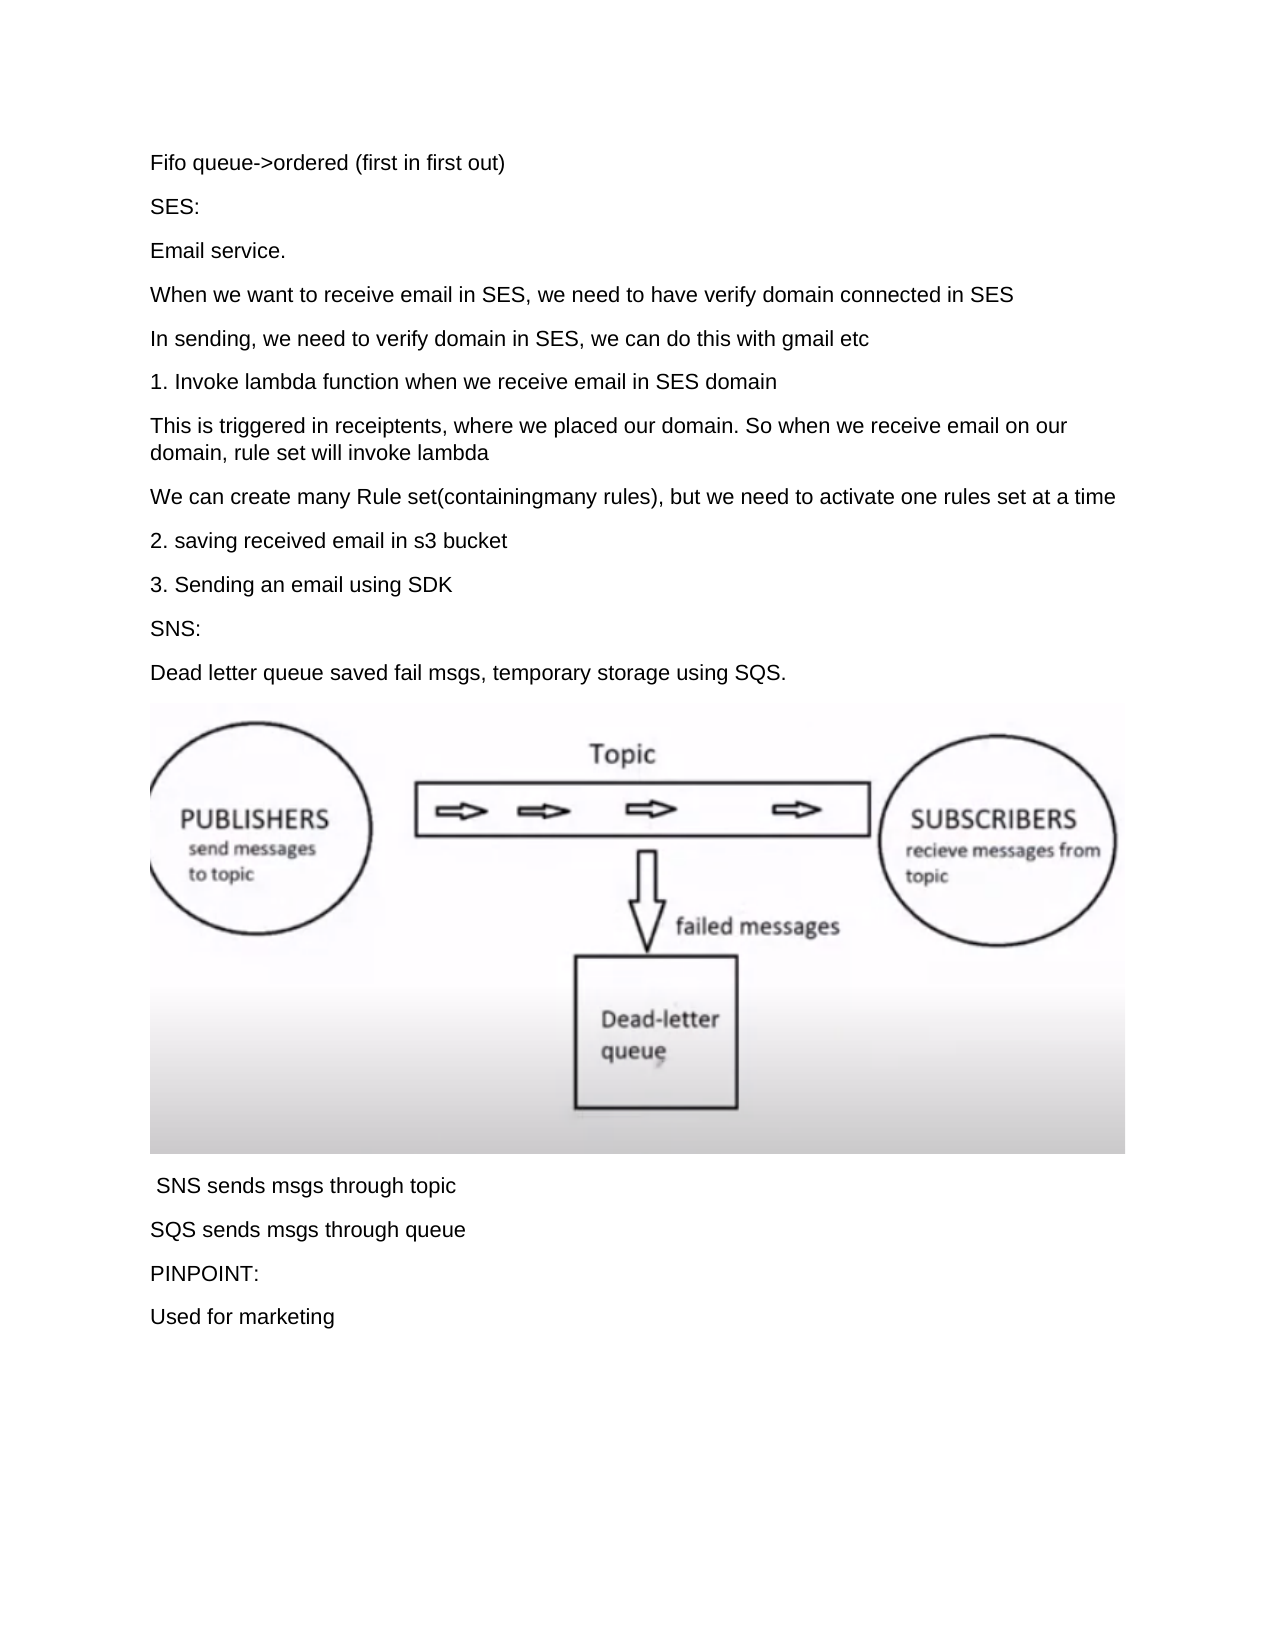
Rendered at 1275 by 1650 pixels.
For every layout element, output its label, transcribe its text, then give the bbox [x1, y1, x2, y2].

text 1. Invoke lambda function when we receive email in SES domain [150, 369, 1125, 394]
text SNS: [150, 616, 1125, 641]
text 3. Sending an email using SDK [150, 572, 1125, 597]
text When we want to receive email in SES, we need to have verify domain connected in SES [150, 282, 1125, 307]
picture [150, 703, 1125, 1154]
text Email service. [150, 238, 1125, 263]
text Dead letter queue saved fail msgs, temporary storage using SQS. [150, 659, 1125, 685]
text SQS sends msgs through queue [150, 1217, 1125, 1242]
text We can create many Rule set(containingmany rules), but we need to activate one rules set at a time [150, 484, 1125, 509]
text Used for marketing [150, 1304, 1125, 1329]
text This is triggered in receiptents, where we placed our domain. So when we receive email on our domain, rule set will invoke lambda [150, 413, 1125, 466]
text PINPOINT: [150, 1260, 1125, 1286]
text Fifo queue->ordered (first in first out) [150, 150, 1125, 175]
text In sending, we need to verify domain in SES, we can do this with gmail etc [150, 325, 1125, 351]
text 2. saving received email in s3 bucket [150, 528, 1125, 553]
text SNS sends msgs through topic [150, 1173, 1125, 1198]
text SES: [150, 194, 1125, 219]
